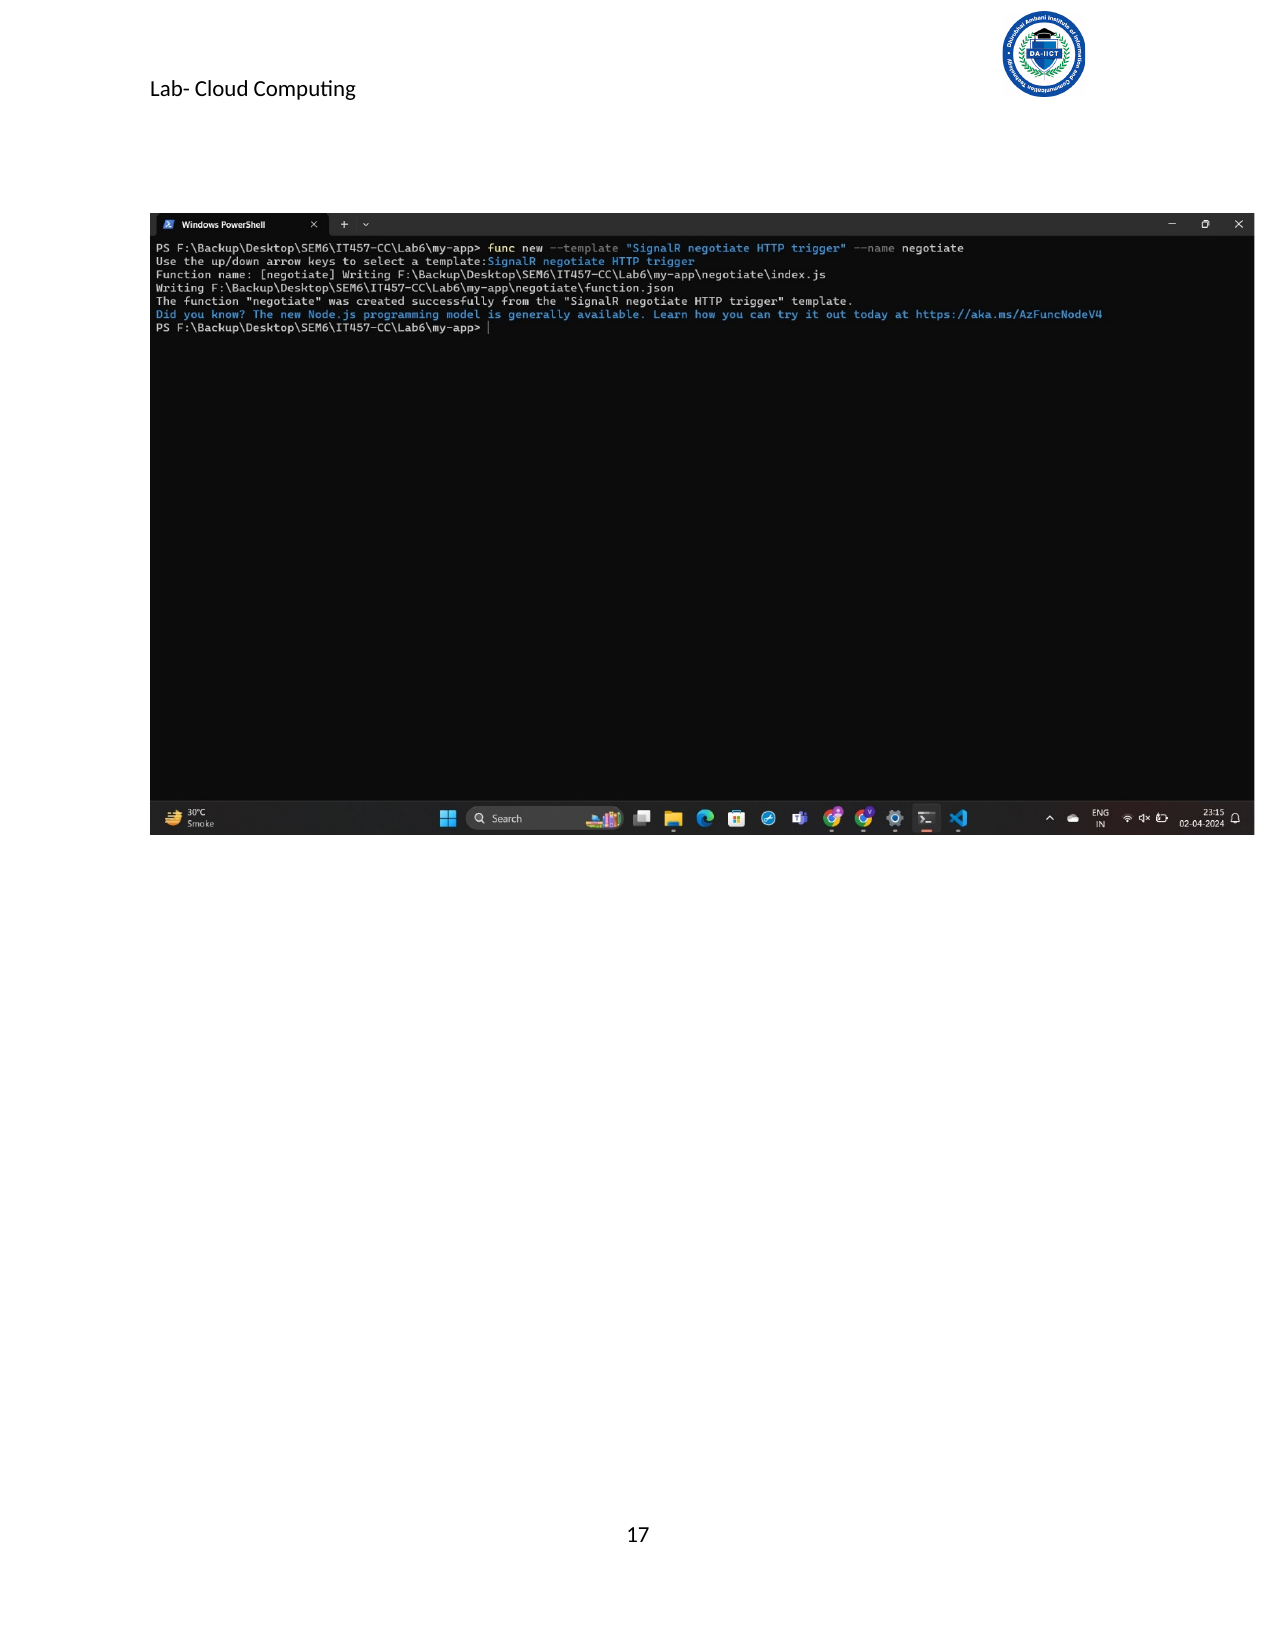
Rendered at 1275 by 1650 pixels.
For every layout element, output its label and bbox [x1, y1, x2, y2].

picture [150, 213, 1255, 835]
picture [1002, 11, 1086, 97]
